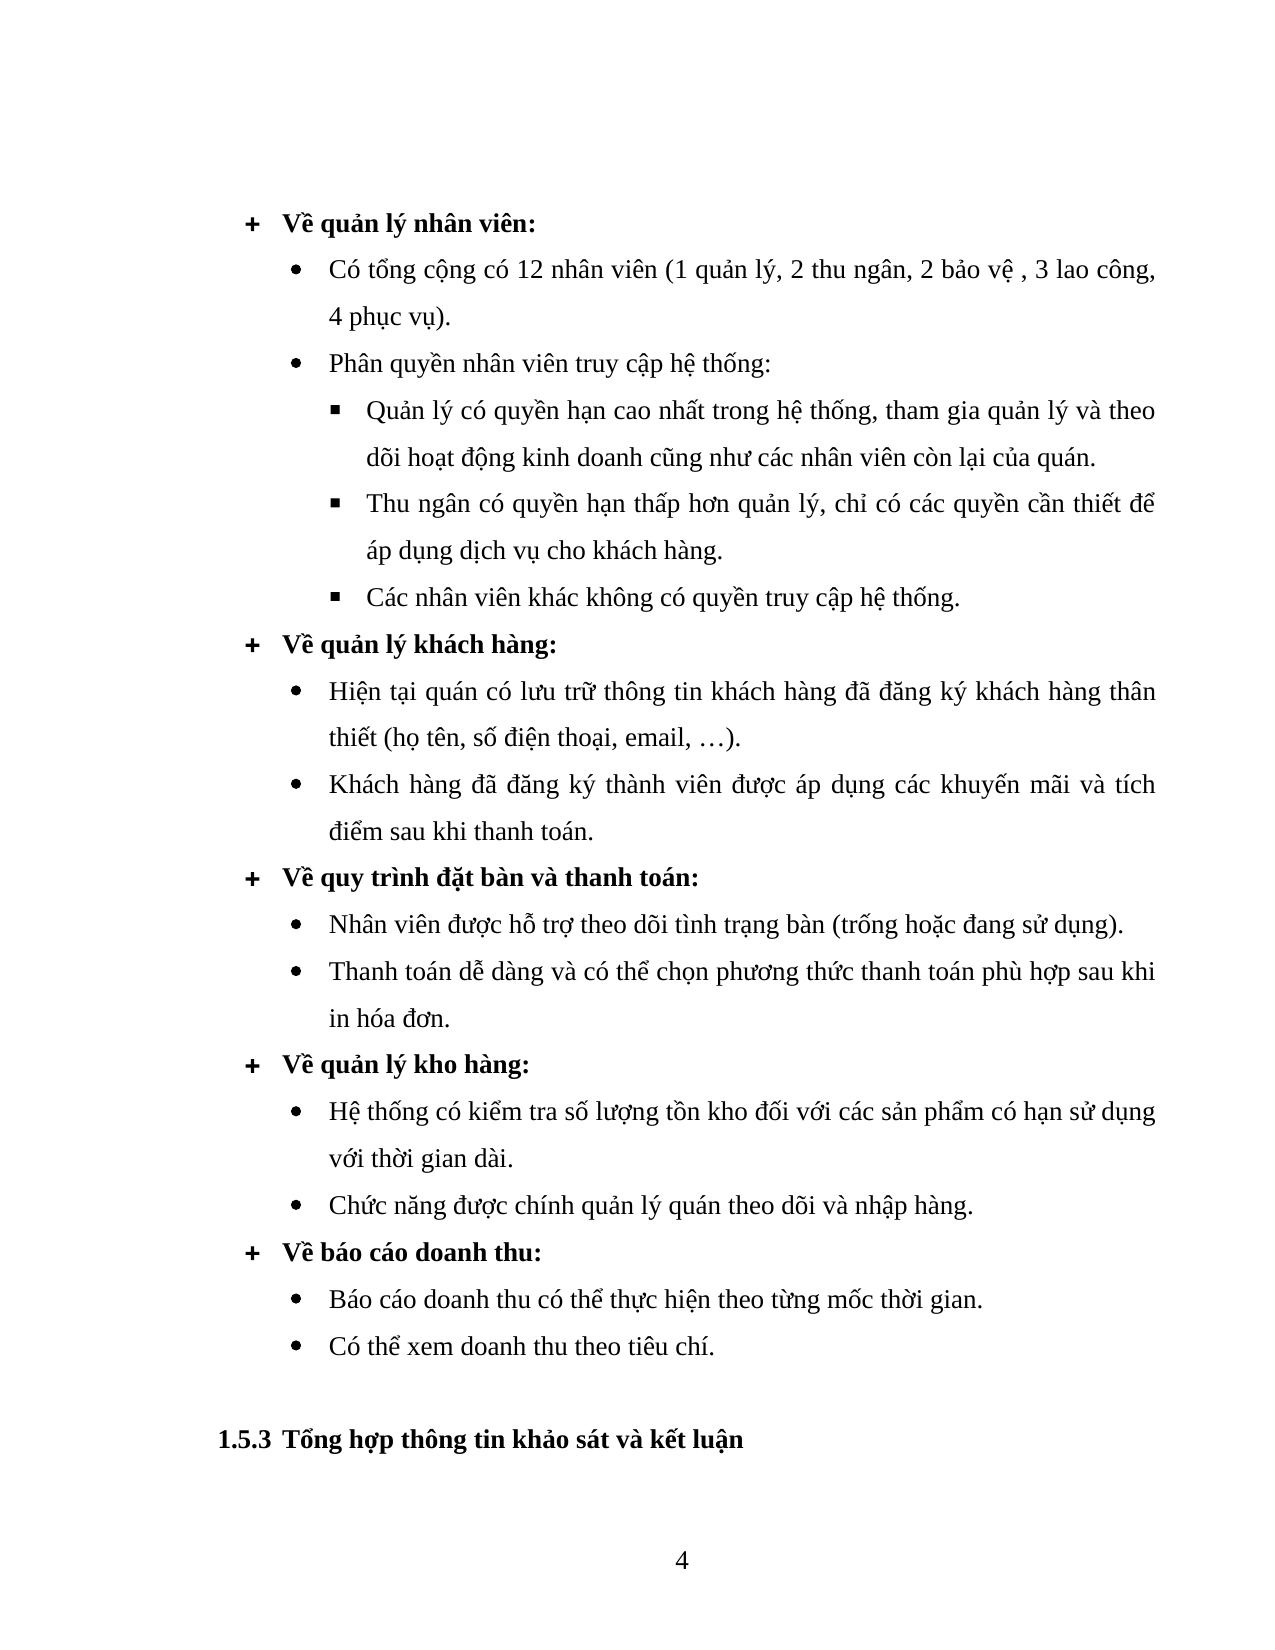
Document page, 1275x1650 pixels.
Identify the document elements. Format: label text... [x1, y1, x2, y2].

list Các nhân viên khác không có quyền truy cập hệ thống. [329, 581, 1157, 612]
list Thu ngân có quyền hạn thấp hơn quản lý, chỉ có các quyền cần thiết để áp dụng dịch vụ cho khách hàng. [329, 487, 1157, 565]
list Báo cáo doanh thu có thể thực hiện theo từng mốc thời gian. [291, 1283, 1157, 1314]
list Về quản lý kho hàng: [244, 1049, 1157, 1080]
list Phân quyền nhân viên truy cập hệ thống: [291, 347, 1157, 378]
list Về quản lý nhân viên: [244, 207, 1157, 238]
list Về quy trình đặt bàn và thanh toán: [244, 861, 1157, 893]
list Có thể xem doanh thu theo tiêu chí. [291, 1329, 1157, 1361]
list Hệ thống có kiểm tra số lượng tồn kho đối với các sản phẩm có hạn sử dụng với thời gian dài. [291, 1096, 1157, 1173]
list Khách hàng đã đăng ký thành viên được áp dụng các khuyến mãi và tích điểm sau khi thanh toán. [291, 768, 1157, 846]
list Chức năng được chính quản lý quán theo dõi và nhập hàng. [291, 1189, 1157, 1220]
list Hiện tại quán có lưu trữ thông tin khách hàng đã đăng ký khách hàng thân thiết (họ tên, số điện thoại, email, …). [291, 674, 1157, 752]
list Tổng hợp thông tin khảo sát và kết luận [244, 1423, 1157, 1454]
list Về quản lý khách hàng: [244, 628, 1157, 659]
list Có tổng cộng có 12 nhân viên (1 quản lý, 2 thu ngân, 2 bảo vệ , 3 lao công, 4 phục vụ). [291, 254, 1157, 332]
list Thanh toán dễ dàng và có thể chọn phương thức thanh toán phù hợp sau khi in hóa đơn. [291, 955, 1157, 1033]
list Nhân viên được hỗ trợ theo dõi tình trạng bàn (trống hoặc đang sử dụng). [291, 908, 1157, 939]
list Về báo cáo doanh thu: [244, 1236, 1157, 1267]
list Quản lý có quyền hạn cao nhất trong hệ thống, tham gia quản lý và theo dõi hoạt động kinh doanh cũng như các nhân viên còn lại của quán. [329, 394, 1157, 472]
